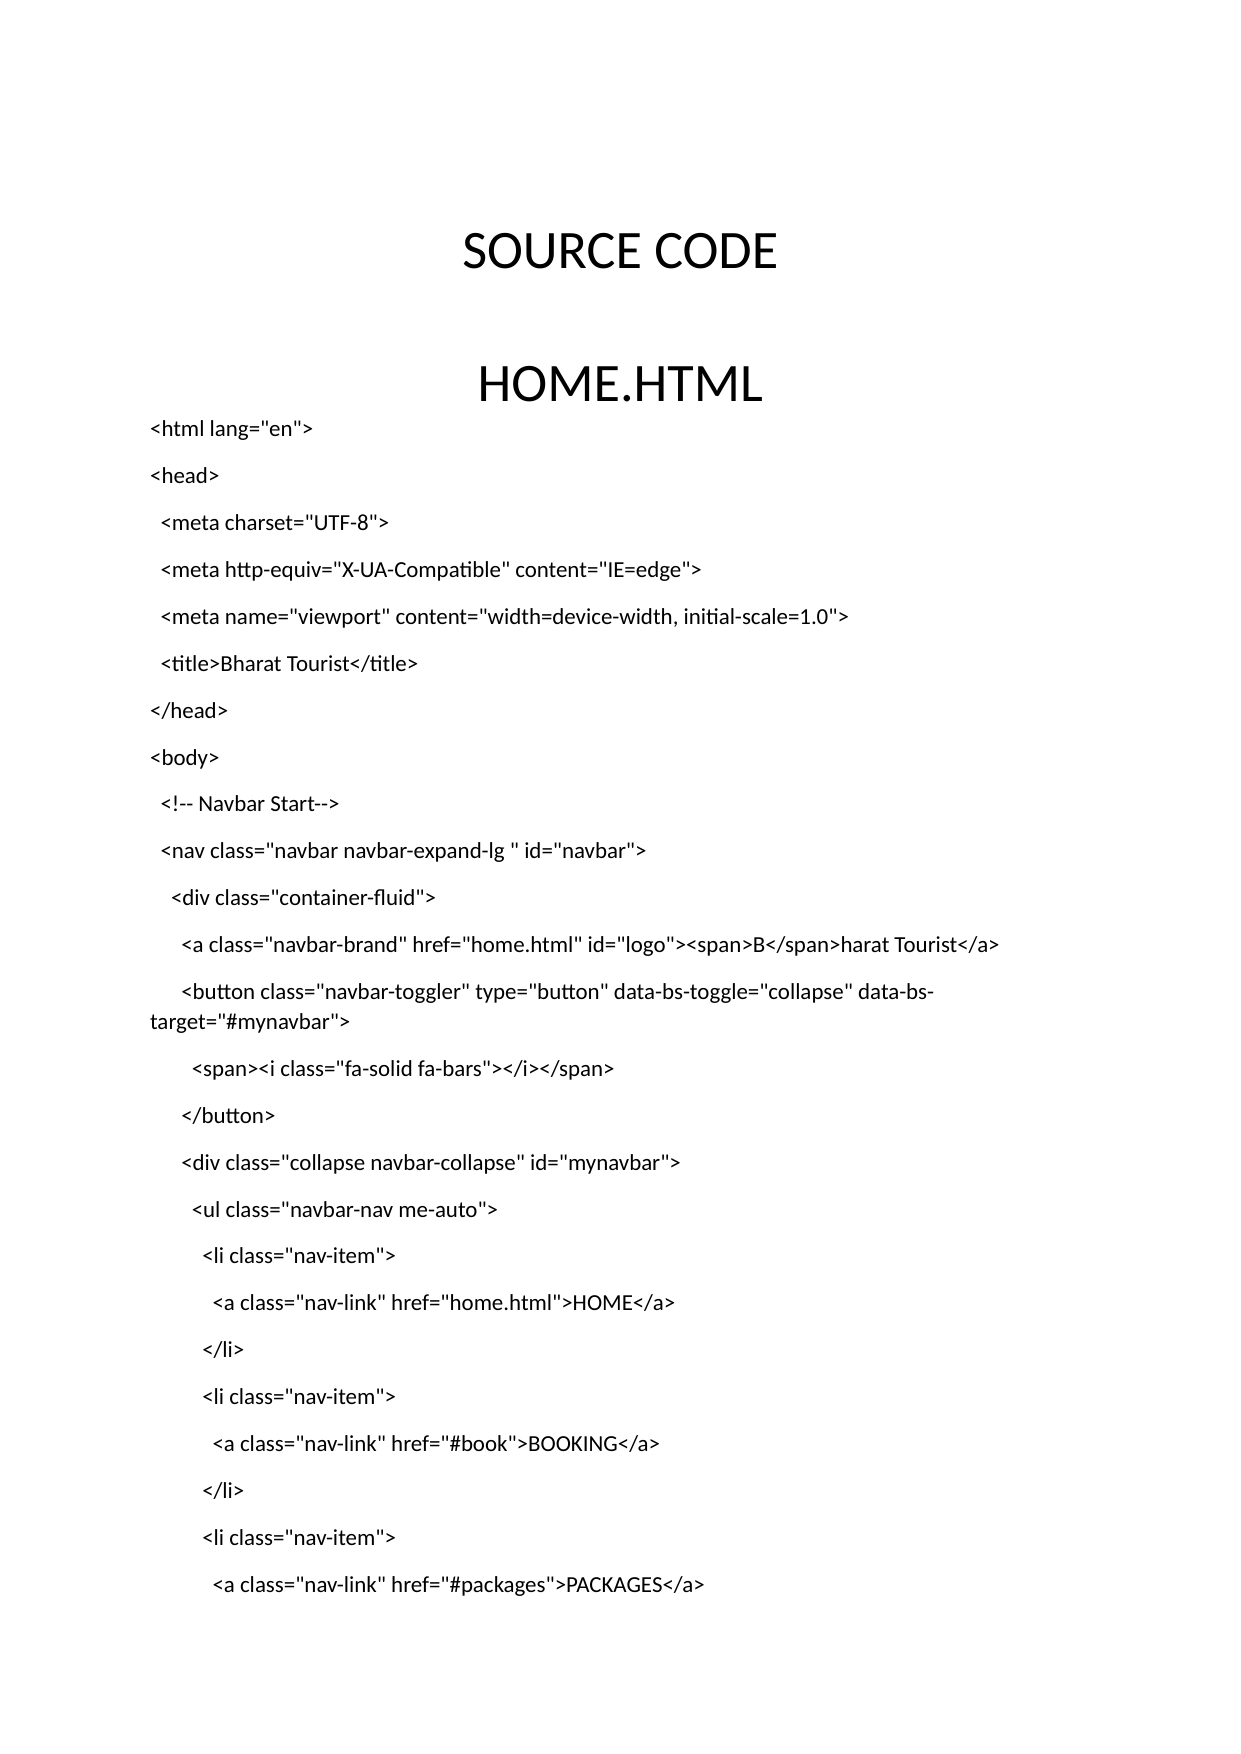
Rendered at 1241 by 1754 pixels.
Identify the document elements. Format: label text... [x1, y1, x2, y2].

text <li class="nav-item"> [150, 1523, 1090, 1551]
text </button> [150, 1101, 1090, 1129]
text SOURCE CODE [150, 216, 1090, 282]
text <li class="nav-item"> [150, 1382, 1090, 1410]
text <ul class="navbar-nav me-auto"> [150, 1195, 1090, 1223]
text <a class="nav-link" href="#packages">PACKAGES</a> [150, 1570, 1090, 1598]
text <li class="nav-item"> [150, 1242, 1090, 1270]
text <html lang="en"> [150, 414, 1090, 443]
text <meta http-equiv="X-UA-Compatible" content="IE=edge"> [150, 555, 1090, 583]
text <head> [150, 461, 1090, 489]
text <a class="navbar-brand" href="home.html" id="logo"><span>B</span>harat Tourist</a> [150, 930, 1090, 958]
text HOME.HTML [150, 348, 1090, 414]
text <meta charset="UTF-8"> [150, 508, 1090, 536]
text </head> [150, 696, 1090, 724]
text </li> [150, 1476, 1090, 1504]
text <nav class="navbar navbar-expand-lg " id="navbar"> [150, 836, 1090, 864]
text </li> [150, 1335, 1090, 1363]
text <button class="navbar-toggler" type="button" data-bs-toggle="collapse" data-bs-target="#mynavbar"> [150, 977, 1090, 1035]
text <span><i class="fa-solid fa-bars"></i></span> [150, 1054, 1090, 1082]
text <div class="collapse navbar-collapse" id="mynavbar"> [150, 1148, 1090, 1176]
text <!-- Navbar Start--> [150, 789, 1090, 818]
text <title>Bharat Tourist</title> [150, 649, 1090, 677]
text <a class="nav-link" href="home.html">HOME</a> [150, 1288, 1090, 1317]
text <div class="container-fluid"> [150, 883, 1090, 911]
text <body> [150, 743, 1090, 771]
text <a class="nav-link" href="#book">BOOKING</a> [150, 1429, 1090, 1457]
text <meta name="viewport" content="width=device-width, initial-scale=1.0"> [150, 602, 1090, 630]
